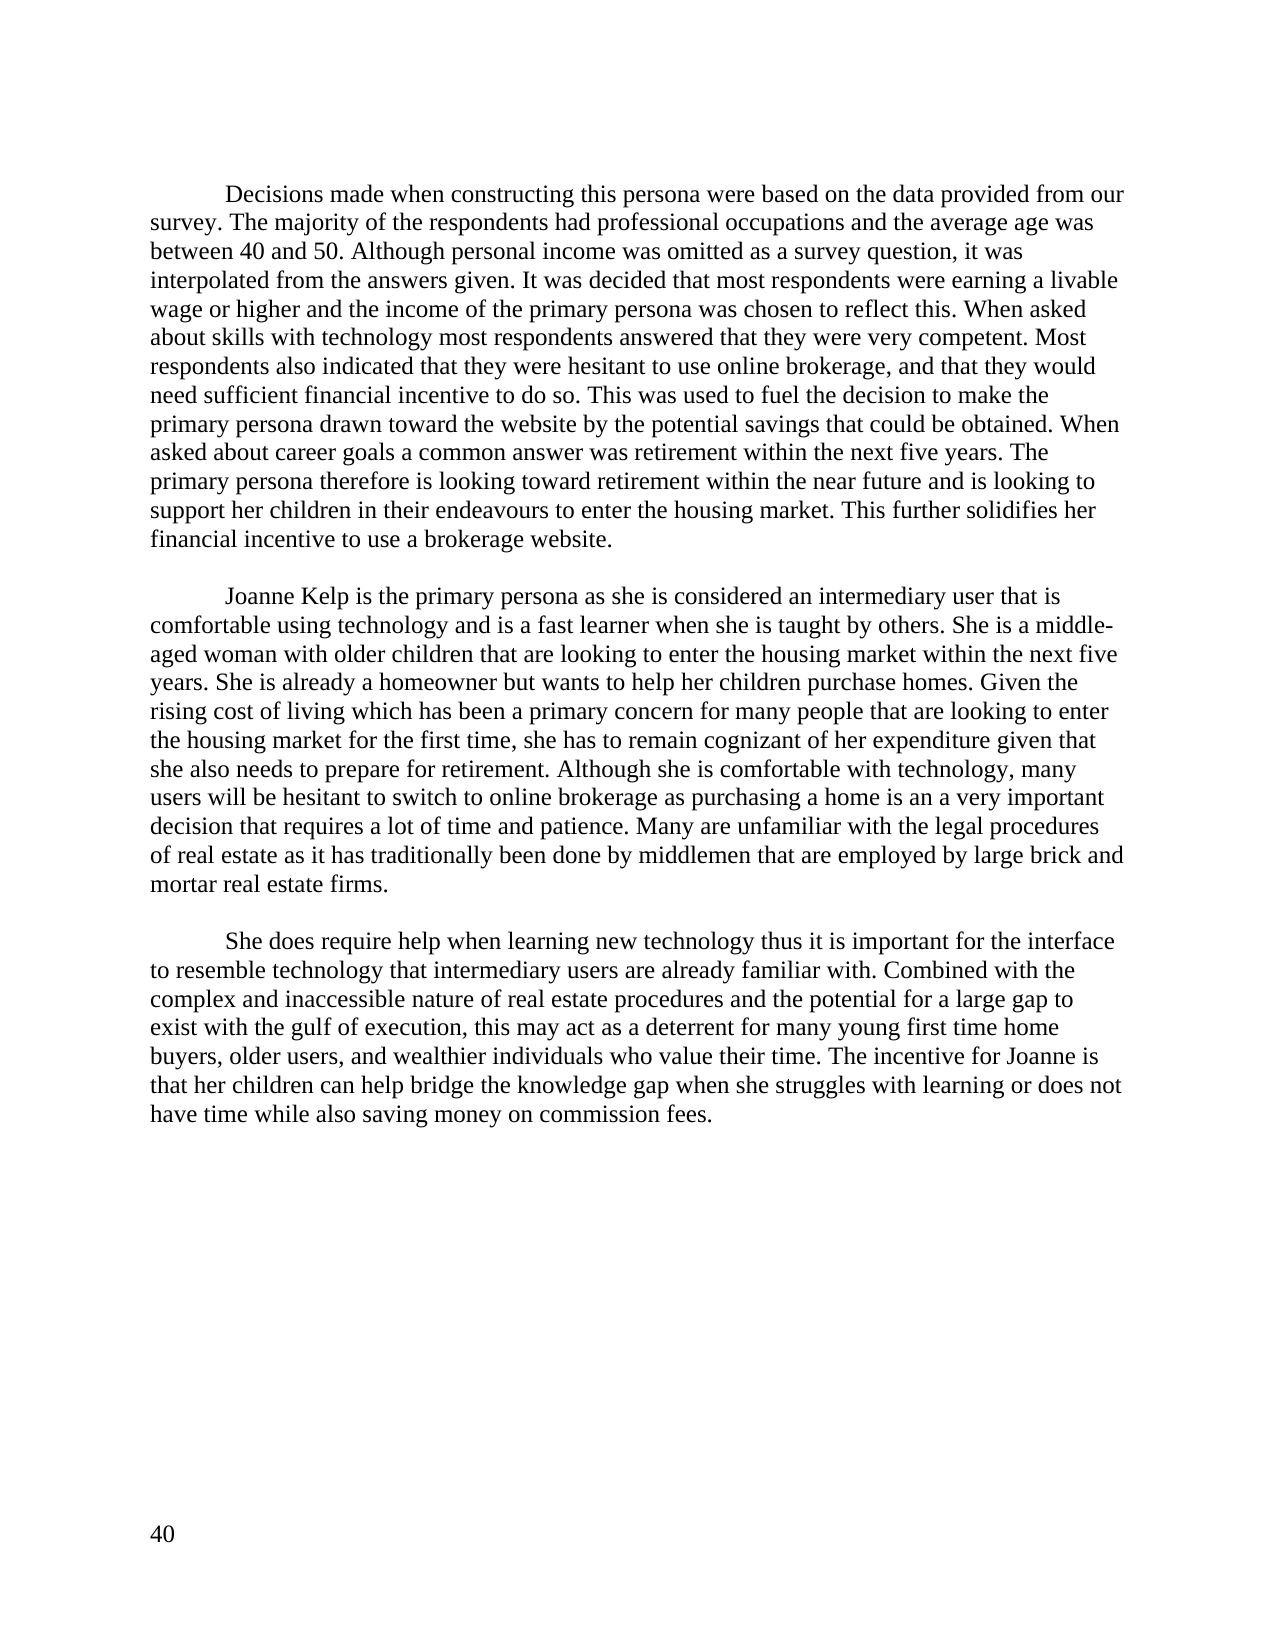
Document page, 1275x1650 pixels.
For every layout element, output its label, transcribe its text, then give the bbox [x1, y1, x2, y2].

text She does require help when learning new technology thus it is important for the interface to resemble technology that intermediary users are already familiar with. Combined with the complex and inaccessible nature of real estate procedures and the potential for a large gap to exist with the gulf of execution, this may act as a deterrent for many young first time home buyers, older users, and wealthier individuals who value their time. The incentive for Joanne is that her children can help bridge the knowledge gap when she struggles with learning or does not have time while also saving money on commission fees. [150, 926, 1125, 1127]
text Decisions made when constructing this persona were based on the data provided from our survey. The majority of the respondents had professional occupations and the average age was between 40 and 50. Although personal income was omitted as a survey question, it was interpolated from the answers given. It was decided that most respondents were earning a livable wage or higher and the income of the primary persona was chosen to reflect this. When asked about skills with technology most respondents answered that they were very competent. Most respondents also indicated that they were hesitant to use online brokerage, and that they would need sufficient financial incentive to do so. This was used to fuel the decision to make the primary persona drawn toward the website by the potential savings that could be obtained. When asked about career goals a common answer was retirement within the next five years. The primary persona therefore is looking toward retirement within the near future and is looking to support her children in their endeavours to enter the housing market. This further solidifies her financial incentive to use a brokerage website. [150, 179, 1125, 552]
text Joanne Kelp is the primary persona as she is considered an intermediary user that is comfortable using technology and is a fast learner when she is taught by others. She is a middle-aged woman with older children that are looking to enter the housing market within the next five years. She is already a homeowner but wants to help her children purchase homes. Given the rising cost of living which has been a primary concern for many people that are looking to enter the housing market for the first time, she has to remain cognizant of her expenditure given that she also needs to prepare for retirement. Although she is comfortable with technology, many users will be hesitant to switch to online brokerage as purchasing a home is an a very important decision that requires a lot of time and patience. Many are unfamiliar with the legal procedures of real estate as it has traditionally been done by middlemen that are employed by large brick and mortar real estate firms. [150, 581, 1125, 897]
